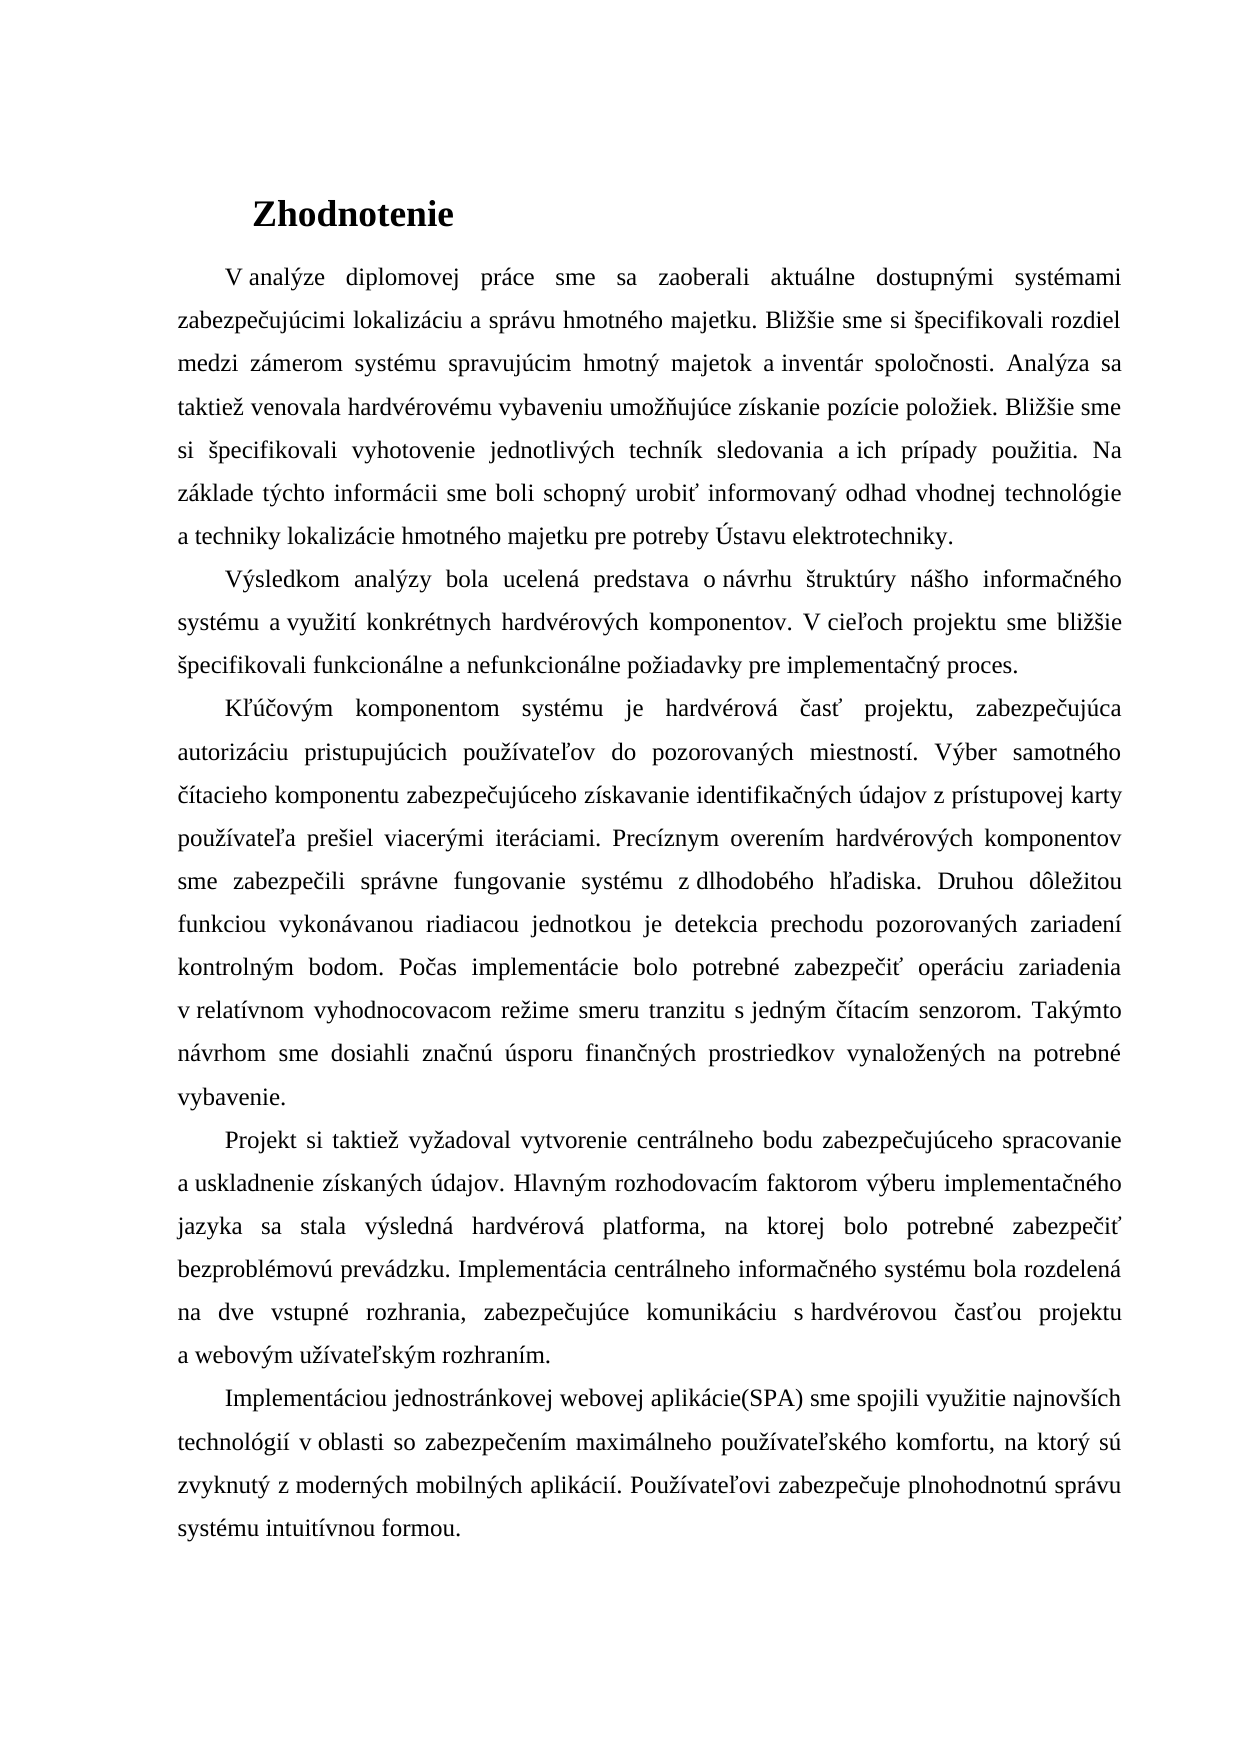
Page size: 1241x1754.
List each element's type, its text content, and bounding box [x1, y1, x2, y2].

text Výsledkom analýzy bola ucelená predstava o návrhu štruktúry nášho informačného systému a využití konkrétnych hardvérových komponentov. V cieľoch projektu sme bližšie špecifikovali funkcionálne a nefunkcionálne požiadavky pre implementačný proces. [177, 564, 1122, 679]
text Projekt si taktiež vyžadoval vytvorenie centrálneho bodu zabezpečujúceho spracovanie a uskladnenie získaných údajov. Hlavným rozhodovacím faktorom výberu implementačného jazyka sa stala výsledná hardvérová platforma, na ktorej bolo potrebné zabezpečiť bezproblémovú prevádzku. Implementácia centrálneho informačného systému bola rozdelená na dve vstupné rozhrania, zabezpečujúce komunikáciu s hardvérovou časťou projektu a webovým užívateľským rozhraním. [177, 1125, 1122, 1369]
subtitle Zhodnotenie [222, 192, 1122, 235]
text Kľúčovým komponentom systému je hardvérová časť projektu, zabezpečujúca autorizáciu pristupujúcich používateľov do pozorovaných miestností. Výber samotného čítacieho komponentu zabezpečujúceho získavanie identifikačných údajov z prístupovej karty používateľa prešiel viacerými iteráciami. Precíznym overením hardvérových komponentov sme zabezpečili správne fungovanie systému z dlhodobého hľadiska. Druhou dôležitou funkciou vykonávanou riadiacou jednotkou je detekcia prechodu pozorovaných zariadení kontrolným bodom. Počas implementácie bolo potrebné zabezpečiť operáciu zariadenia v relatívnom vyhodnocovacom režime smeru tranzitu s jedným čítacím senzorom. Takýmto návrhom sme dosiahli značnú úsporu finančných prostriedkov vynaložených na potrebné vybavenie. [177, 693, 1122, 1110]
text V analýze diplomovej práce sme sa zaoberali aktuálne dostupnými systémami zabezpečujúcimi lokalizáciu a správu hmotného majetku. Bližšie sme si špecifikovali rozdiel medzi zámerom systému spravujúcim hmotný majetok a inventár spoločnosti. Analýza sa taktiež venovala hardvérovému vybaveniu umožňujúce získanie pozície položiek. Bližšie sme si špecifikovali vyhotovenie jednotlivých techník sledovania a ich prípady použitia. Na základe týchto informácii sme boli schopný urobiť informovaný odhad vhodnej technológie a techniky lokalizácie hmotného majetku pre potreby Ústavu elektrotechniky. [177, 262, 1122, 550]
text Implementáciou jednostránkovej webovej aplikácie(SPA) sme spojili využitie najnovších technológií v oblasti so zabezpečením maximálneho používateľského komfortu, na ktorý sú zvyknutý z moderných mobilných aplikácií. Používateľovi zabezpečuje plnohodnotnú správu systému intuitívnou formou. [177, 1383, 1122, 1542]
